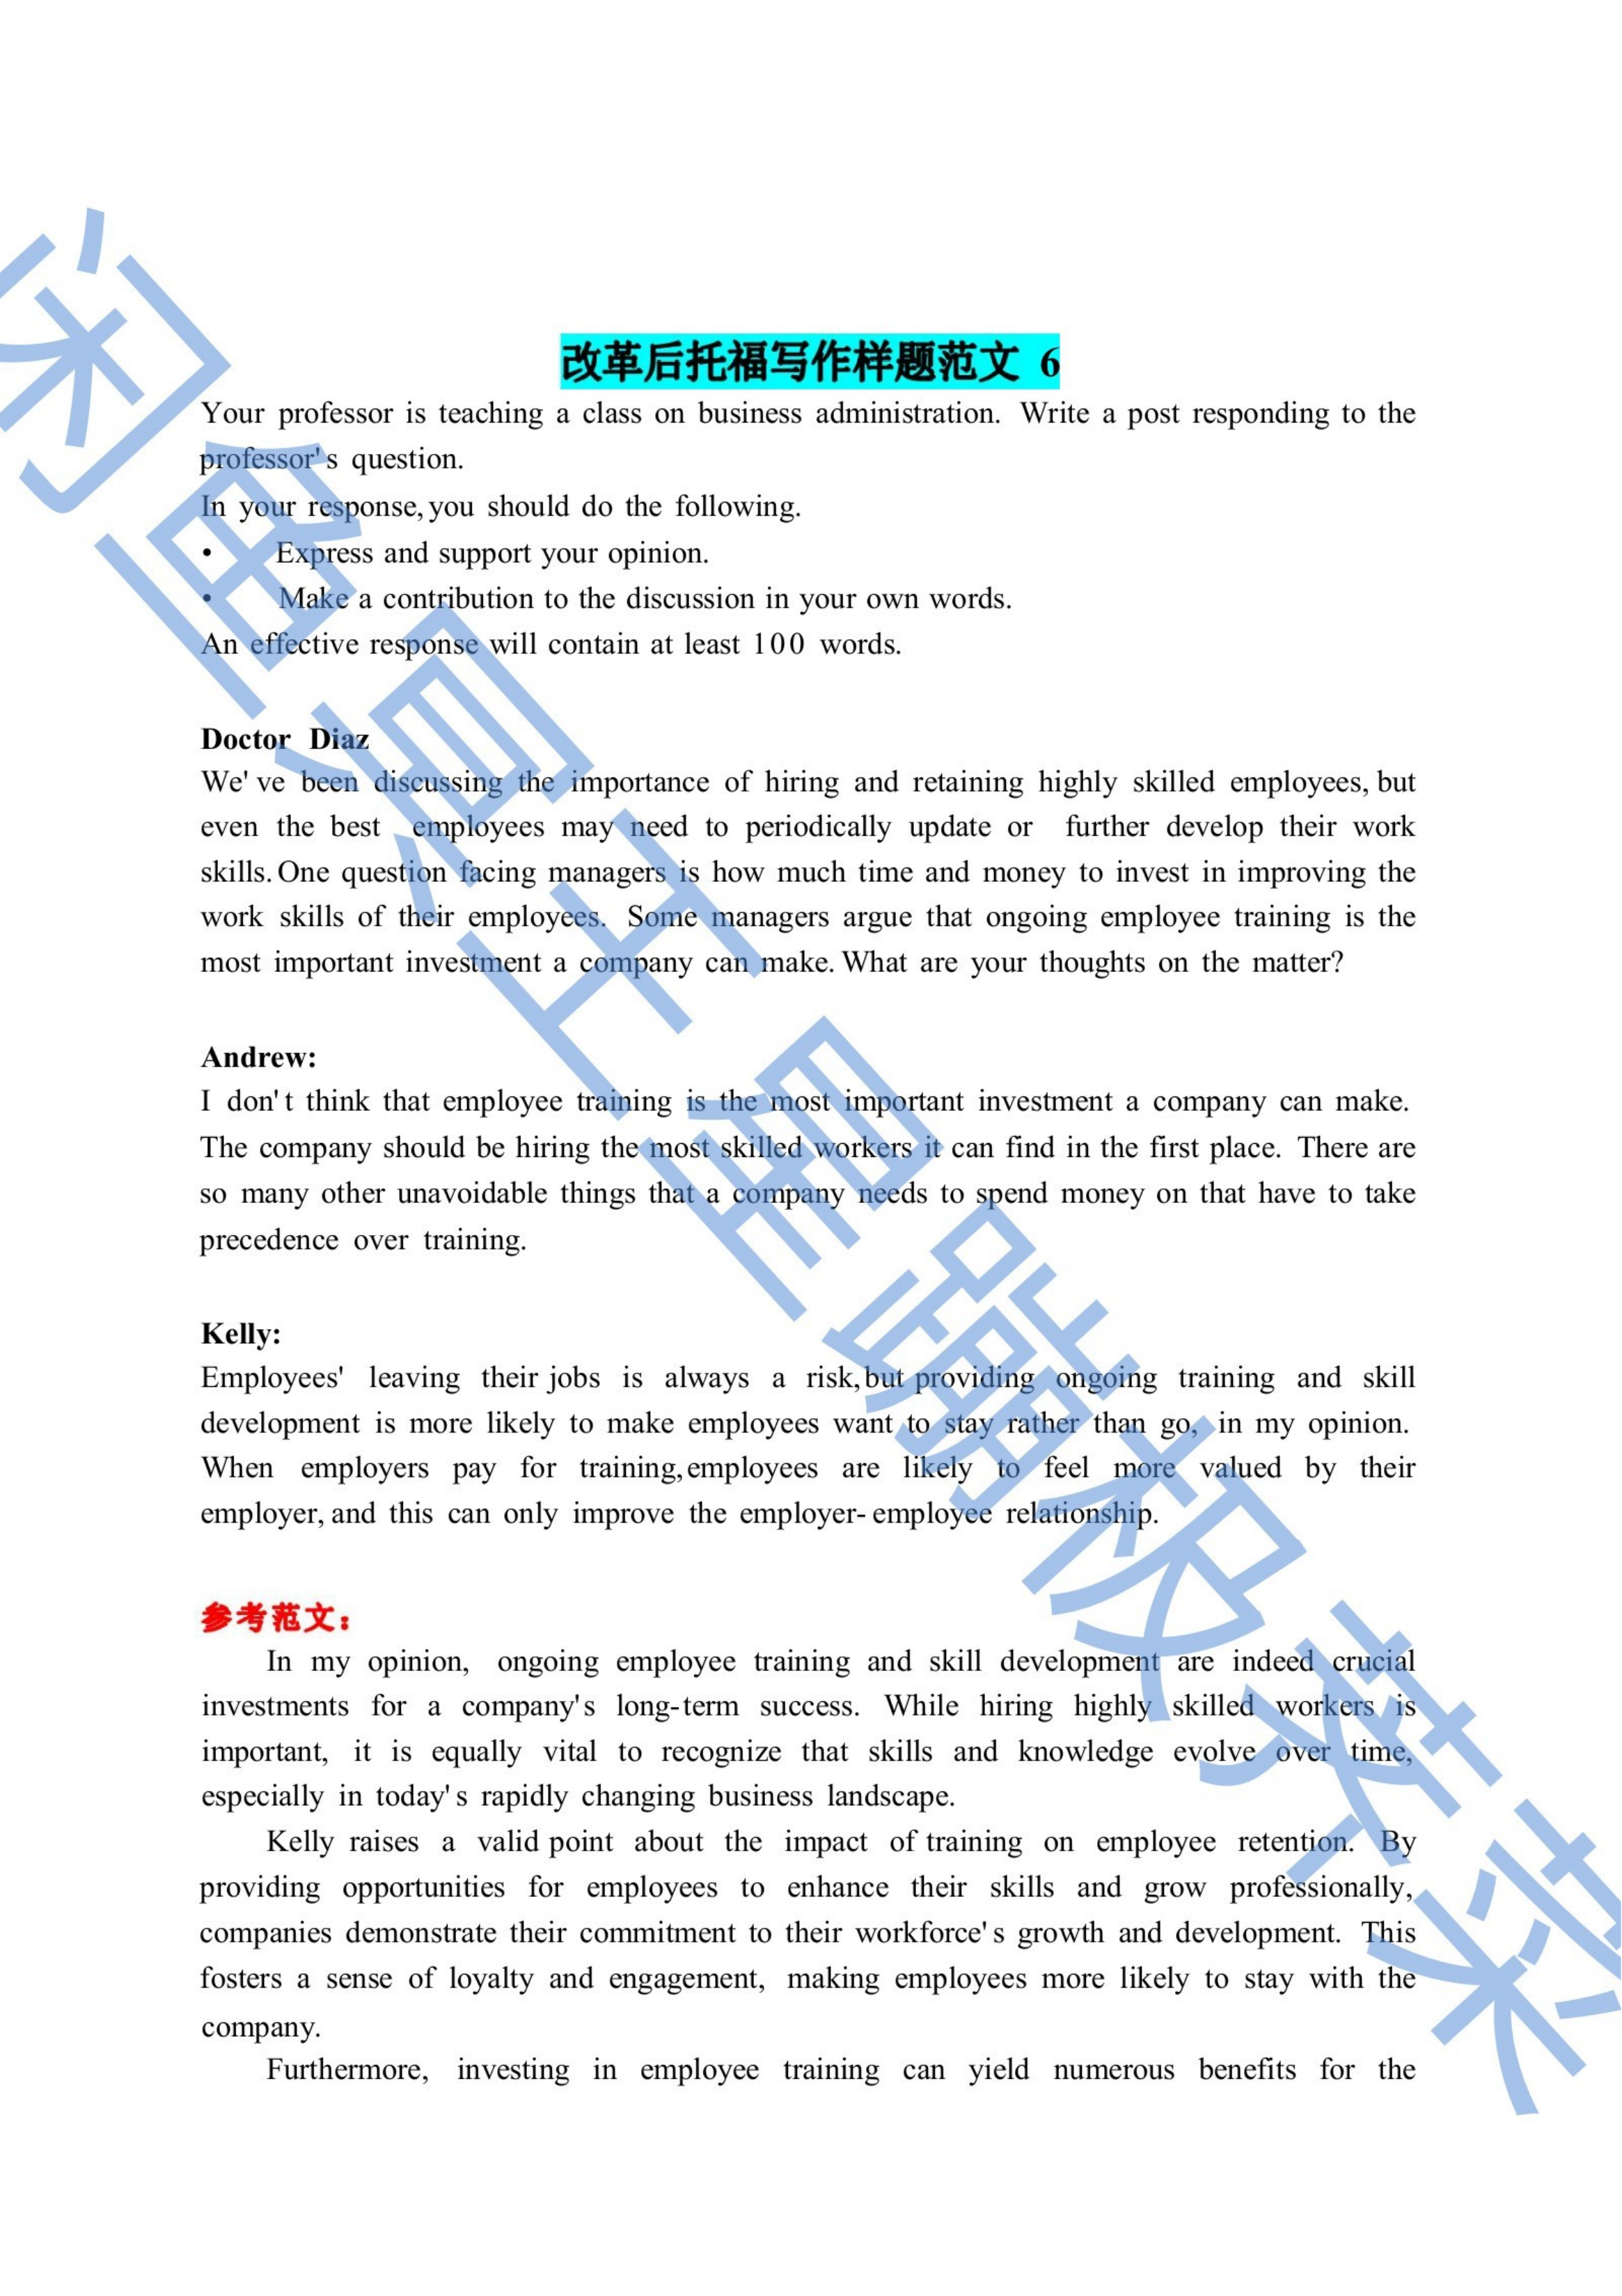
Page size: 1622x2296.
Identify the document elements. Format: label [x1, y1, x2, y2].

picture [0, 195, 1621, 2125]
